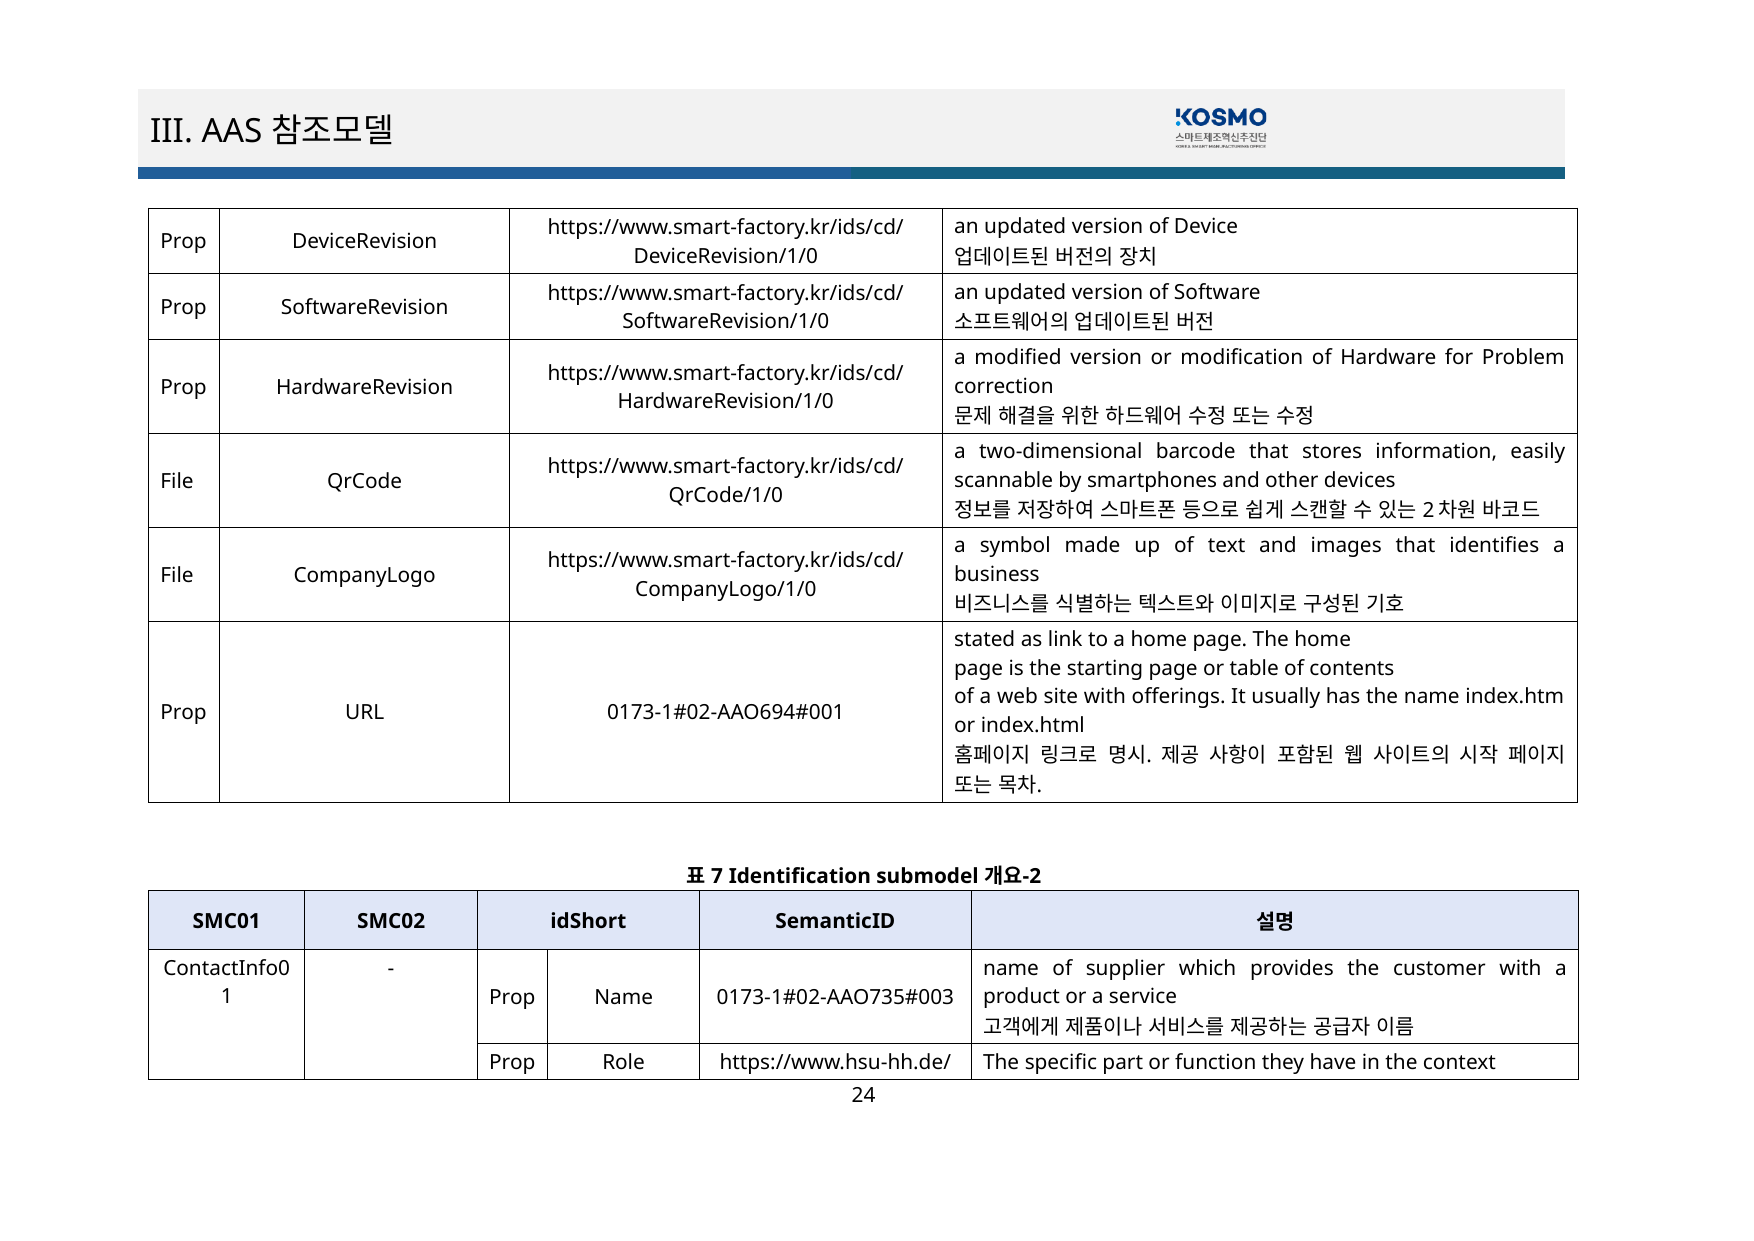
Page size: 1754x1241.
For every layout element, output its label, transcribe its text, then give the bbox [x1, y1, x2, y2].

table_cell name of supplier which provides the customer with a product or a service 고객에게 제품이나 서비스를 제공하는 공급자 이름 [972, 950, 1578, 1043]
table_cell SoftwareRevision [220, 274, 509, 338]
table_cell Prop [149, 274, 219, 338]
table_cell an updated version of Software 소프트웨어의 업데이트된 버전 [943, 274, 1577, 338]
table_header 설명 [972, 891, 1578, 949]
table_cell an updated version of Device 업데이트된 버전의 장치 [943, 209, 1577, 273]
table_cell a modified version or modification of Hardware for Problem correction 문제 해결을 위한 하드웨어 수정 또는 수정 [943, 340, 1577, 432]
table_cell ContactInfo01 [149, 950, 304, 1079]
table_cell Prop [149, 622, 219, 802]
table_header SMC01 [149, 891, 304, 949]
table_cell Prop [149, 209, 219, 273]
table_cell https://www.smart-factory.kr/ids/cd/QrCode/1/0 [510, 434, 942, 527]
table_cell Prop [478, 1044, 547, 1079]
table_cell 0173-1#02-AAO694#001 [510, 622, 942, 802]
table_cell File [149, 434, 219, 527]
table_cell The specific part or function they have in the context 맥락에 따른 특정 역할 또는 기능 [972, 1044, 1578, 1079]
table_cell HardwareRevision [220, 340, 509, 432]
table_cell - [305, 950, 477, 1079]
table_cell Prop [149, 340, 219, 432]
table_cell Name [548, 950, 699, 1043]
table_cell https://www.smart-factory.kr/ids/cd/CompanyLogo/1/0 [510, 528, 942, 621]
table_cell Role [548, 1044, 699, 1079]
table_header SMC02 [305, 891, 477, 949]
table_cell stated as link to a home page. The home page is the starting page or table of contents of a web site with offerings. It usually has the name index.htm or index.html 홈페이지 링크로 명시. 제공 사항이 포함된 웹 사이트의 시작 페이지 또는 목차. [943, 622, 1577, 802]
table_cell Prop [478, 950, 547, 1043]
table_cell QrCode [220, 434, 509, 527]
table_cell https://www.smart-factory.kr/ids/cd/HardwareRevision/1/0 [510, 340, 942, 432]
table_cell a symbol made up of text and images that identifies a business 비즈니스를 식별하는 텍스트와 이미지로 구성된 기호 [943, 528, 1577, 621]
table_cell CompanyLogo [220, 528, 509, 621]
text 표 Identification submodel 개요-2 [150, 860, 1577, 890]
table_cell URL [220, 622, 509, 802]
picture [1175, 108, 1267, 148]
table_cell https://www.smart-factory.kr/ids/cd/DeviceRevision/1/0 [510, 209, 942, 273]
table_header idShort [478, 891, 699, 949]
table_cell 0173-1#02-AAO735#003 [700, 950, 971, 1043]
table_cell a two-dimensional barcode that stores information, easily scannable by smartphones and other devices 정보를 저장하여 스마트폰 등으로 쉽게 스캔할 수 있는 2차원 바코드 [943, 434, 1577, 527]
table_cell File [149, 528, 219, 621]
table_header SemanticID [700, 891, 971, 949]
table_cell https://www.smart-factory.kr/ids/cd/SoftwareRevision/1/0 [510, 274, 942, 338]
table_cell https://www.hsu-hh.de/aut/aas/role [700, 1044, 971, 1079]
table_cell DeviceRevision [220, 209, 509, 273]
